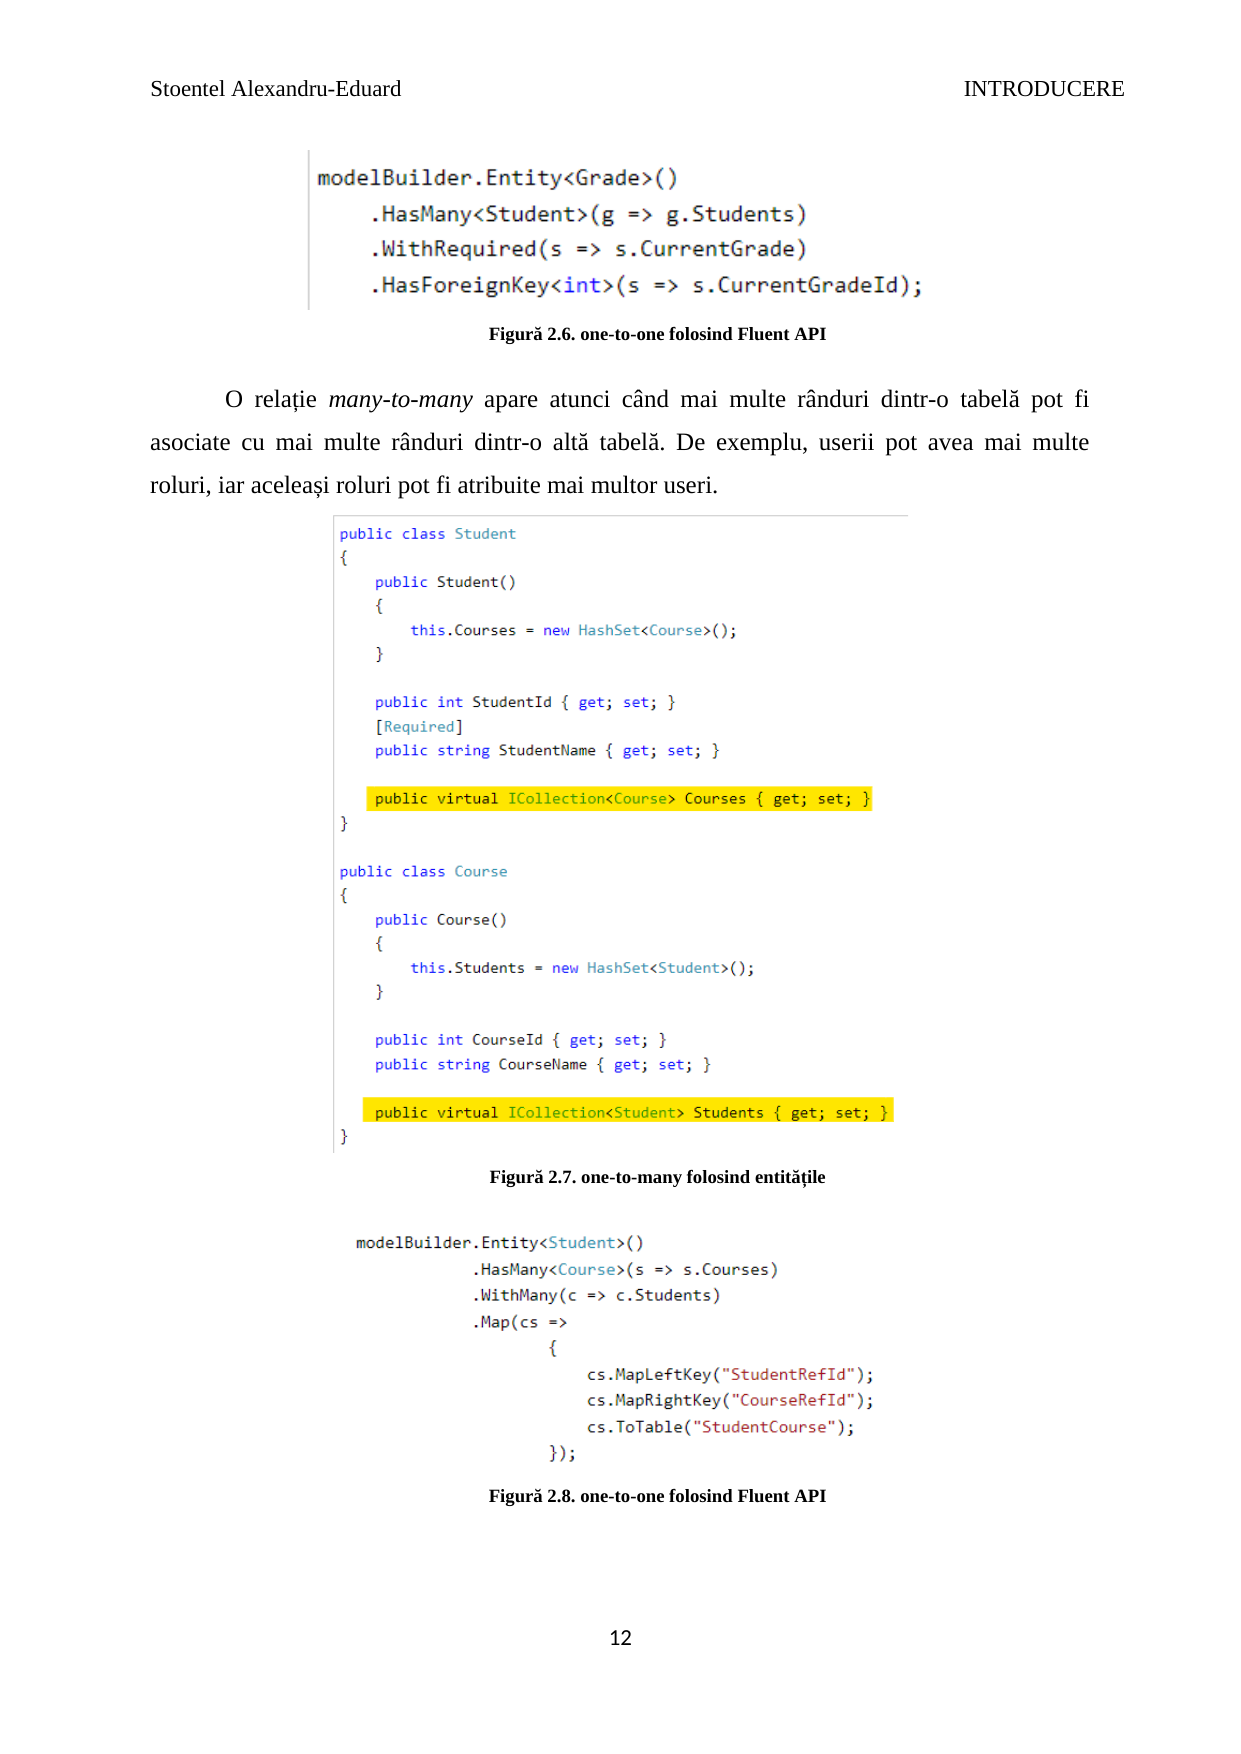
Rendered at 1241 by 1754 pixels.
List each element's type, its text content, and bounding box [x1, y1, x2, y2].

text Figură 2.7. one-to-many folosind entitățile [150, 1166, 1090, 1188]
text O relație many-to-many apare atunci când mai multe rânduri dintr-o tabelă pot fi asociate cu mai multe rânduri dintr-o altă tabelă. De exemplu, userii pot avea mai multe roluri, iar aceleași roluri pot fi atribuite mai multor useri. [150, 384, 1090, 499]
picture [334, 1226, 906, 1471]
text Figură 2.8. one-to-one folosind Fluent API [150, 1484, 1090, 1506]
text Figură 2.6. one-to-one folosind Fluent API [150, 323, 1090, 345]
picture [302, 150, 939, 310]
picture [332, 513, 909, 1153]
